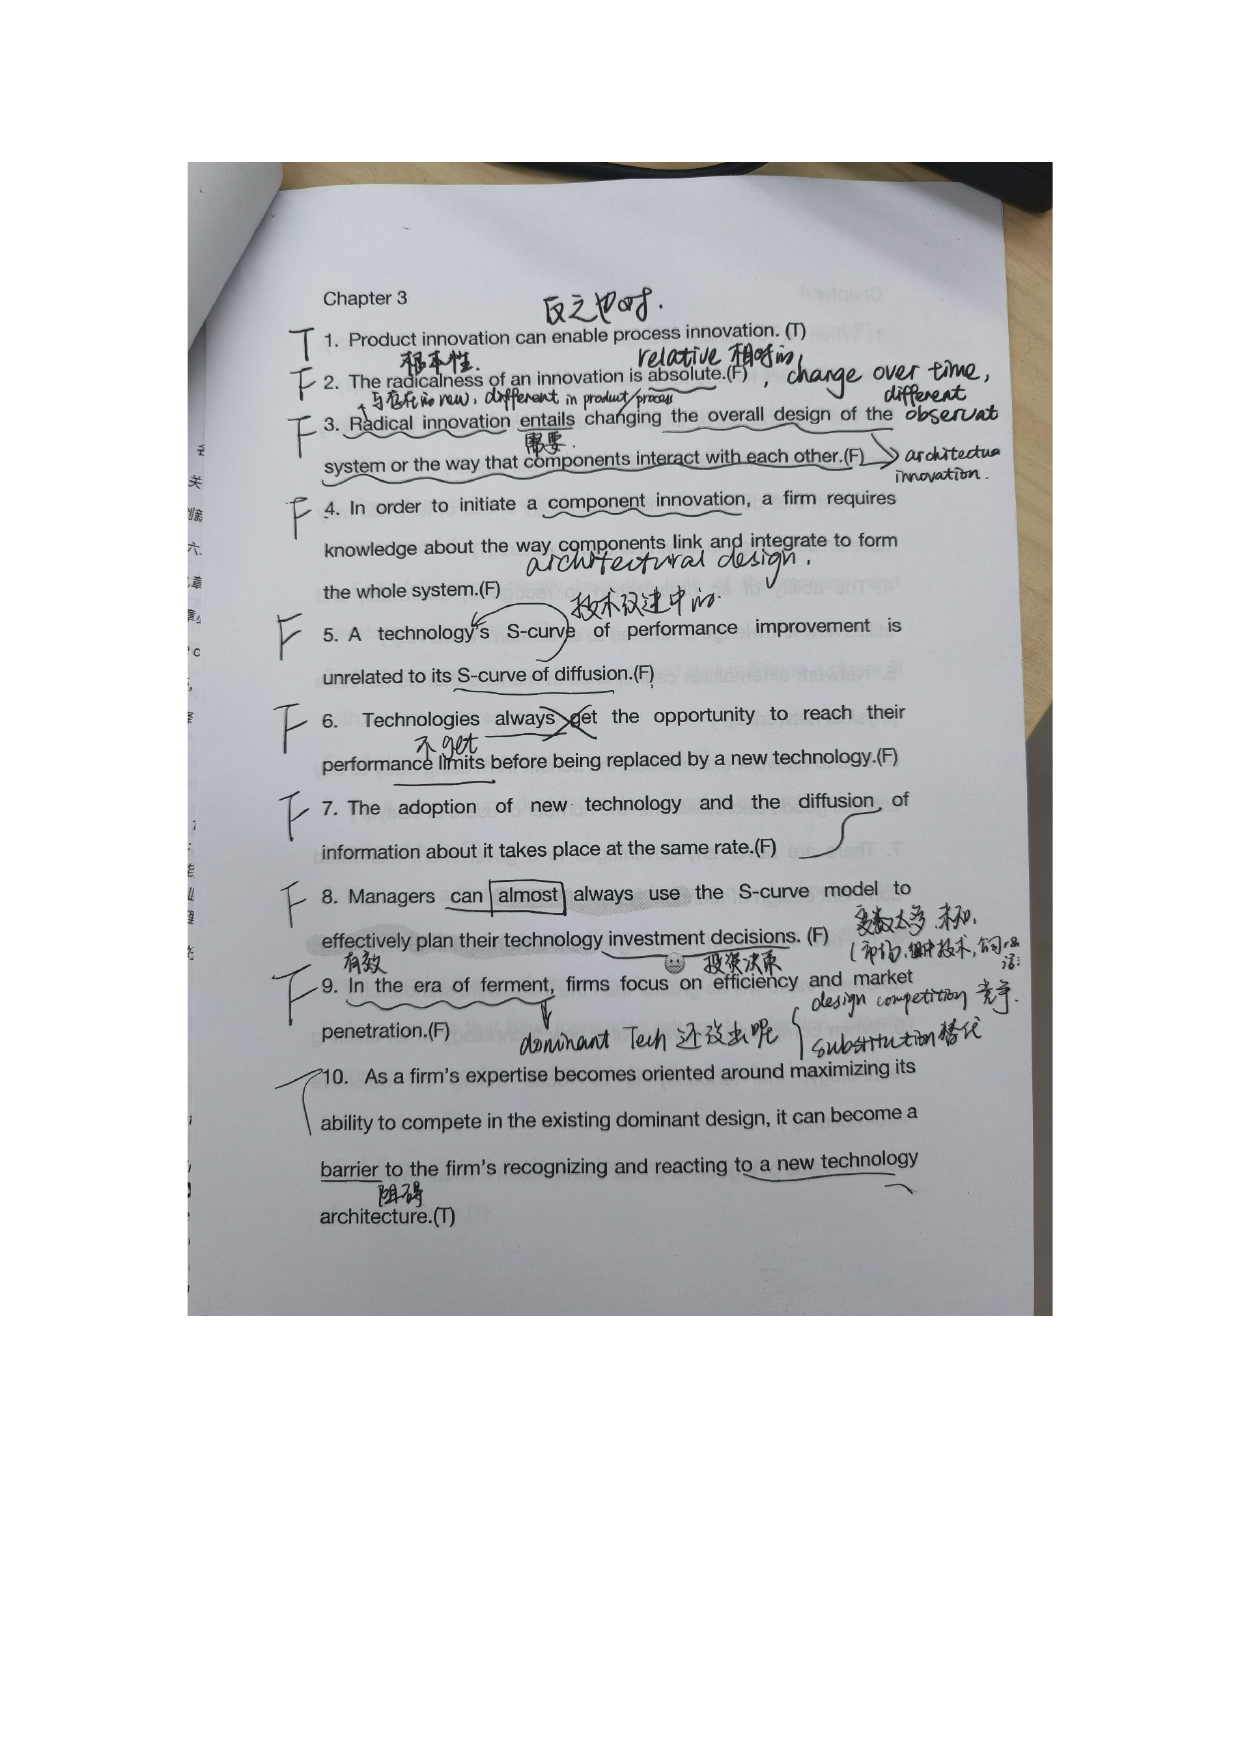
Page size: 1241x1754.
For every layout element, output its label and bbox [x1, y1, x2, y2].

picture [187, 162, 1053, 1316]
